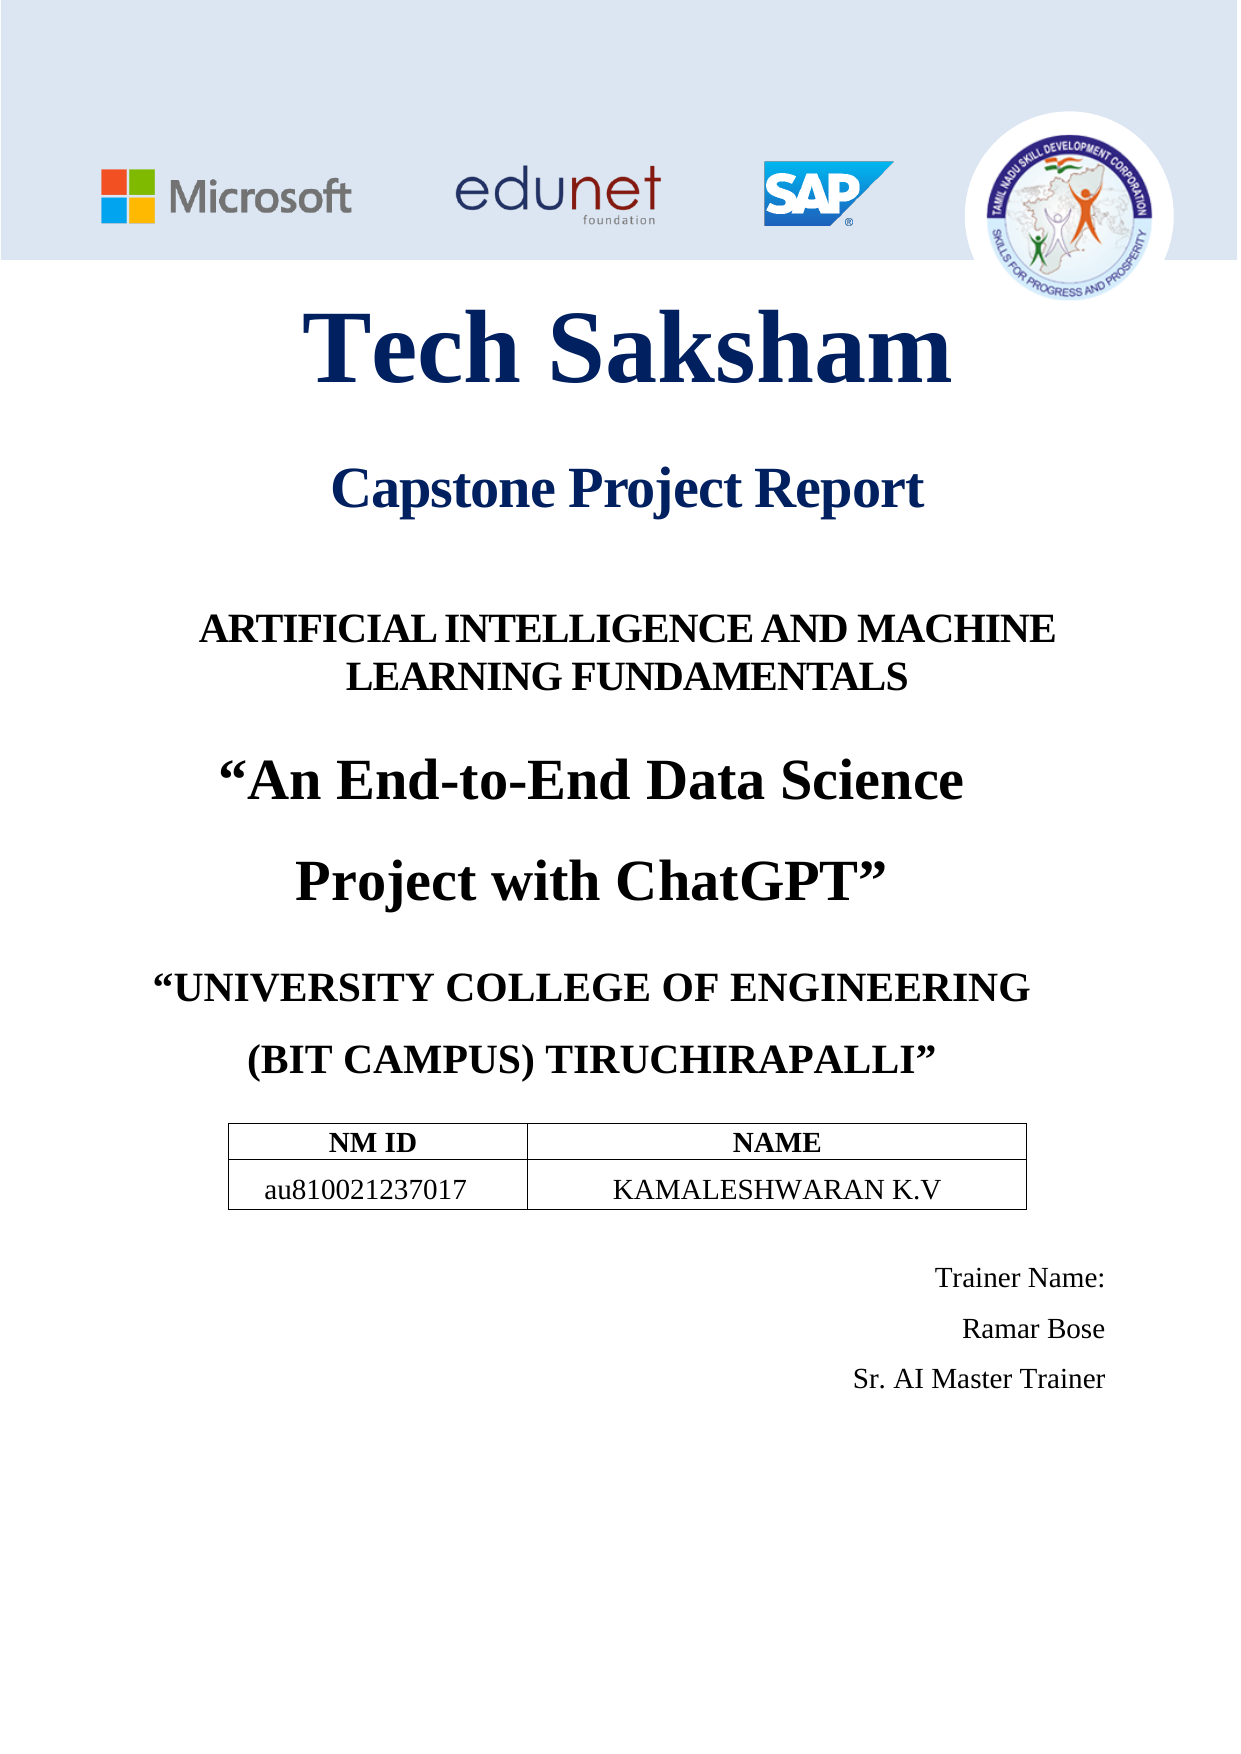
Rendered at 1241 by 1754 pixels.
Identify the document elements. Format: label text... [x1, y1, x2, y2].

table_header NAME [528, 1124, 1026, 1159]
text “UNIVERSITY COLLEGE OF ENGINEERING (BIT CAMPUS) TIRUCHIRAPALLI” [150, 963, 1033, 1082]
picture [447, 157, 670, 232]
text Sr. AI Master Trainer [150, 1361, 1105, 1394]
text Trainer Name: [150, 1261, 1105, 1294]
picture [95, 163, 358, 228]
picture [762, 159, 896, 228]
table_cell au810021237017 [229, 1160, 527, 1209]
table_header NM ID [229, 1124, 527, 1159]
table_cell KAMALESHWARAN K.V [528, 1160, 1026, 1209]
title ARTIFICIAL INTELLIGENCE AND MACHINE LEARNING FUNDAMENTALS [150, 604, 1105, 700]
text “An End-to-End Data Science Project with ChatGPT” [150, 745, 1033, 912]
text Ramar Bose [150, 1311, 1105, 1344]
picture [982, 129, 1156, 303]
